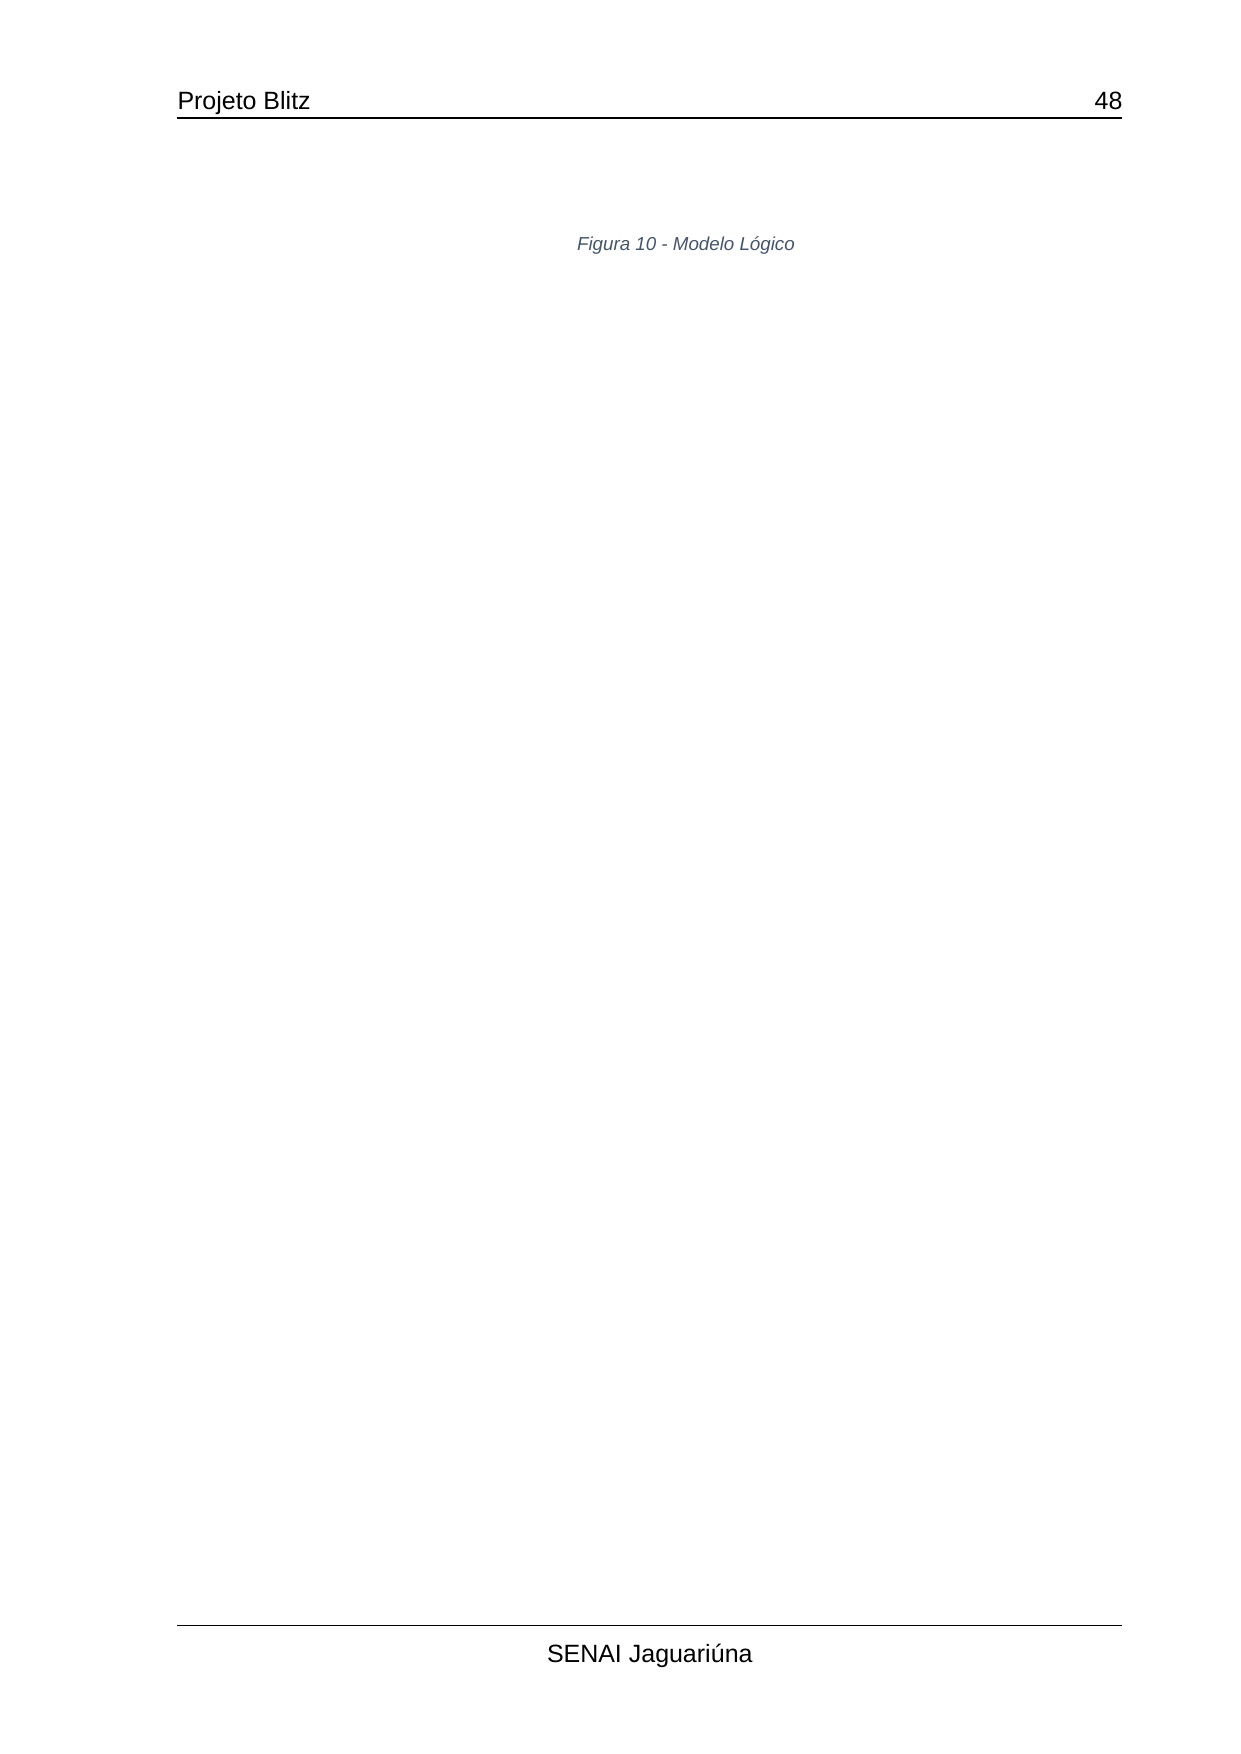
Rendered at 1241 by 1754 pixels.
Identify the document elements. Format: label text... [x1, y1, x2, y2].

text Figura 10 - Modelo Lógico [177, 233, 1122, 254]
